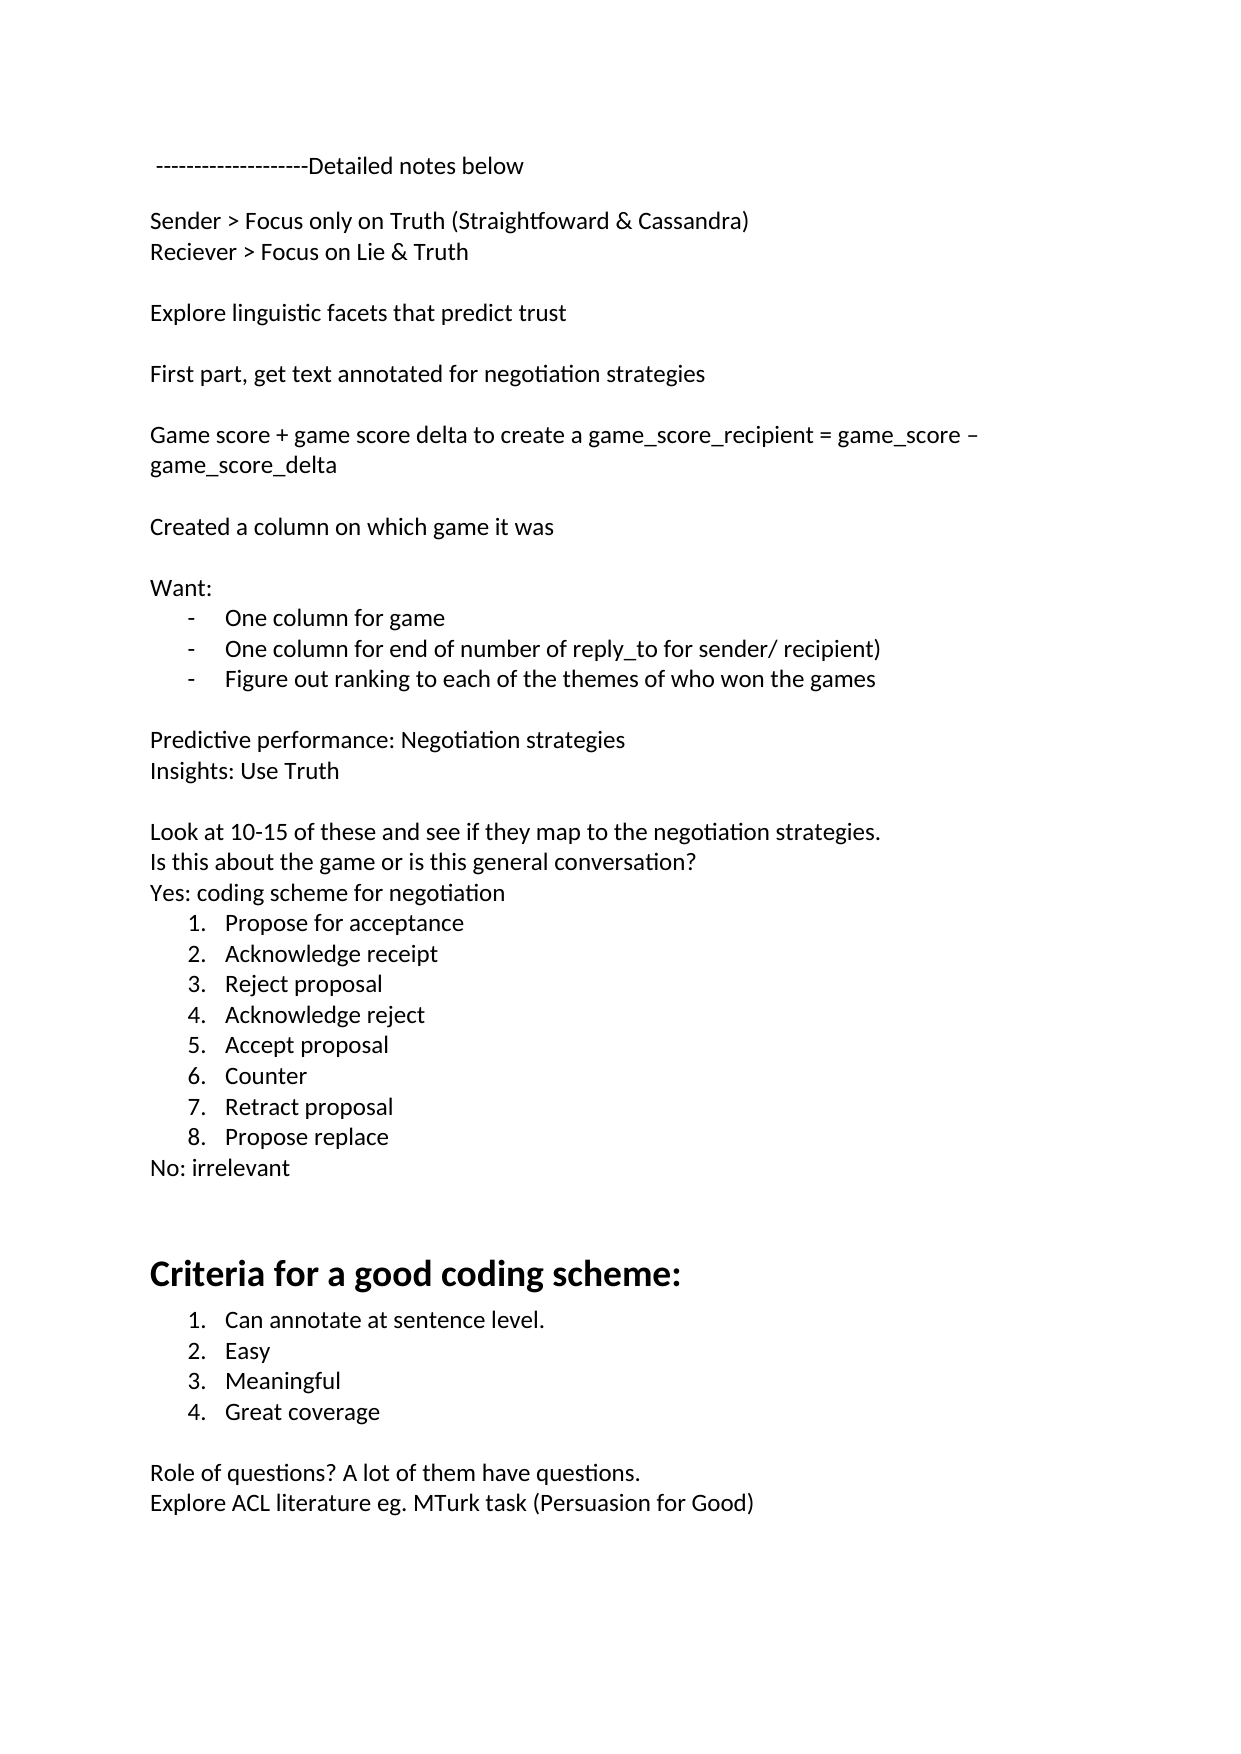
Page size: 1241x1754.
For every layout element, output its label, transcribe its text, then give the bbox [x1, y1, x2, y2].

list Great coverage [187, 1396, 1090, 1426]
list Meaningful [187, 1365, 1090, 1396]
text No: irrelevant [150, 1152, 1090, 1182]
text Look at 10-15 of these and see if they map to the negotiation strategies. [150, 816, 1090, 846]
list One column for game [187, 602, 1090, 633]
list Reject proposal [187, 968, 1090, 999]
text --------------------Detailed notes below [150, 150, 1090, 181]
list Acknowledge reject [187, 999, 1090, 1029]
list Can annotate at sentence level. [187, 1304, 1090, 1335]
text Predictive performance: Negotiation strategies [150, 724, 1090, 755]
list Retract proposal [187, 1091, 1090, 1121]
text First part, get text annotated for negotiation strategies [150, 358, 1090, 389]
text Game score + game score delta to create a game_score_recipient = game_score – game_score_delta [150, 419, 1090, 480]
text Role of questions? A lot of them have questions. [150, 1457, 1090, 1487]
list Easy [187, 1335, 1090, 1365]
list Accept proposal [187, 1029, 1090, 1060]
list Counter [187, 1060, 1090, 1091]
text Insights: Use Truth [150, 755, 1090, 785]
text Is this about the game or is this general conversation? [150, 846, 1090, 877]
list Propose for acceptance [187, 907, 1090, 938]
text Want: [150, 572, 1090, 602]
list Propose replace [187, 1121, 1090, 1152]
list Figure out ranking to each of the themes of who won the games [187, 663, 1090, 694]
subtitle Criteria for a good coding scheme: [150, 1250, 1090, 1296]
text Sender > Focus only on Truth (Straightfoward & Cassandra) [150, 206, 1090, 236]
list Acknowledge receipt [187, 938, 1090, 968]
list One column for end of number of reply_to for sender/ recipient) [187, 633, 1090, 663]
text Yes: coding scheme for negotiation [150, 877, 1090, 907]
text Reciever > Focus on Lie & Truth [150, 236, 1090, 267]
text Explore linguistic facets that predict trust [150, 297, 1090, 328]
text Explore ACL literature eg. MTurk task (Persuasion for Good) [150, 1487, 1090, 1518]
text Created a column on which game it was [150, 511, 1090, 541]
